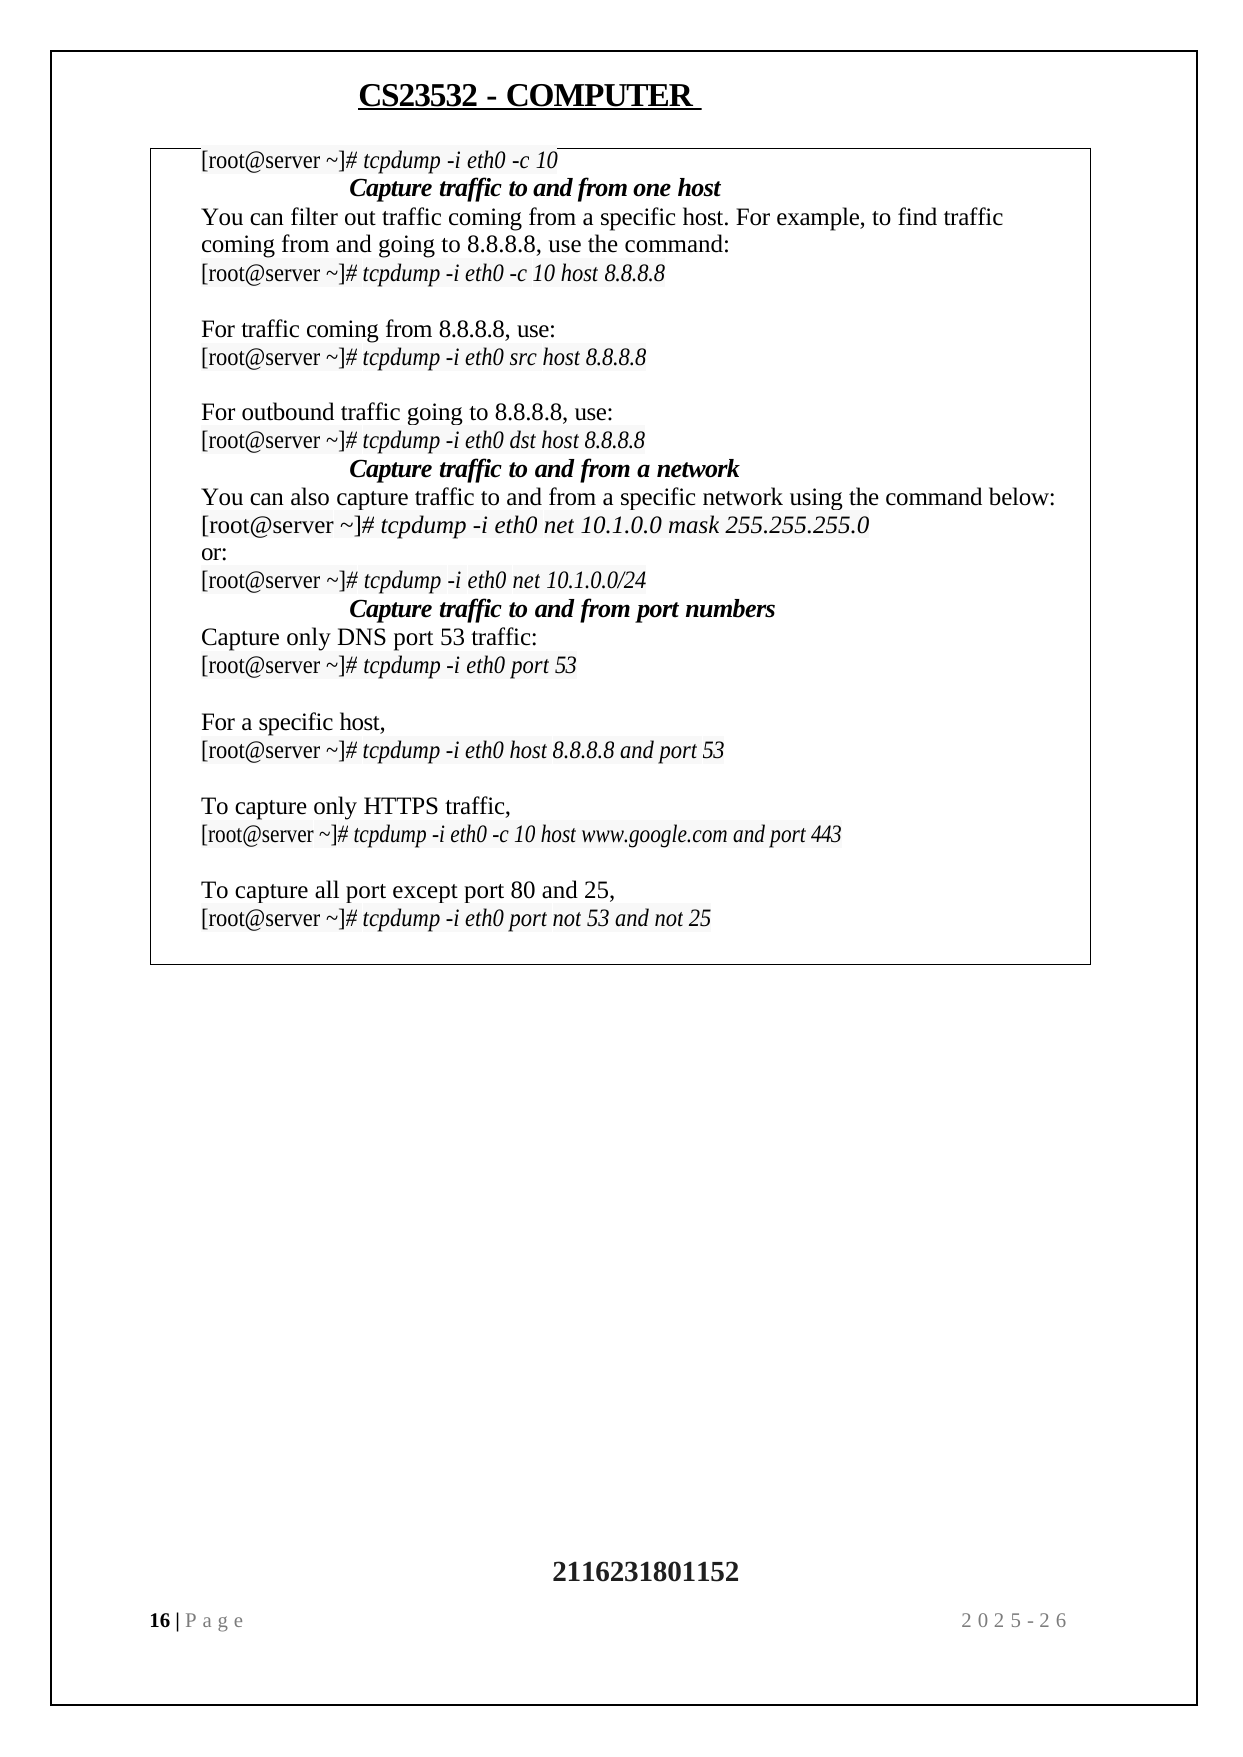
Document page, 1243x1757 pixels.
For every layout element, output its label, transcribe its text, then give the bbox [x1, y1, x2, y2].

table_header [root@server ~]# tcpdump -i eth0 -c 10 Capture traffic to and from one host You can filter out traffic coming from a specific host. For example, to find traffic coming from and going to 8.8.8.8, use the command: [root@server ~]# tcpdump -i eth0 -c 10 host 8.8.8.8 For traffic coming from 8.8.8.8, use: [root@server ~]# tcpdump -i eth0 src host 8.8.8.8 For outbound traffic going to 8.8.8.8, use: [root@server ~]# tcpdump -i eth0 dst host 8.8.8.8 Capture traffic to and from a network You can also capture traffic to and from a specific network using the command below: [root@server ~]# tcpdump -i eth0 net 10.1.0.0 mask 255.255.255.0 or: [root@server ~]# tcpdump -i eth0 net 10.1.0.0/24 Capture traffic to and from port numbers Capture only DNS port 53 traffic: [root@server ~]# tcpdump -i eth0 port 53 For a specific host, [root@server ~]# tcpdump -i eth0 host 8.8.8.8 and port 53 To capture only HTTPS traffic, [root@server ~]# tcpdump -i eth0 -c 10 host www.google.com and port 443 To capture all port except port 80 and 25, [root@server ~]# tcpdump -i eth0 port not 53 and not 25 [151, 149, 1090, 963]
